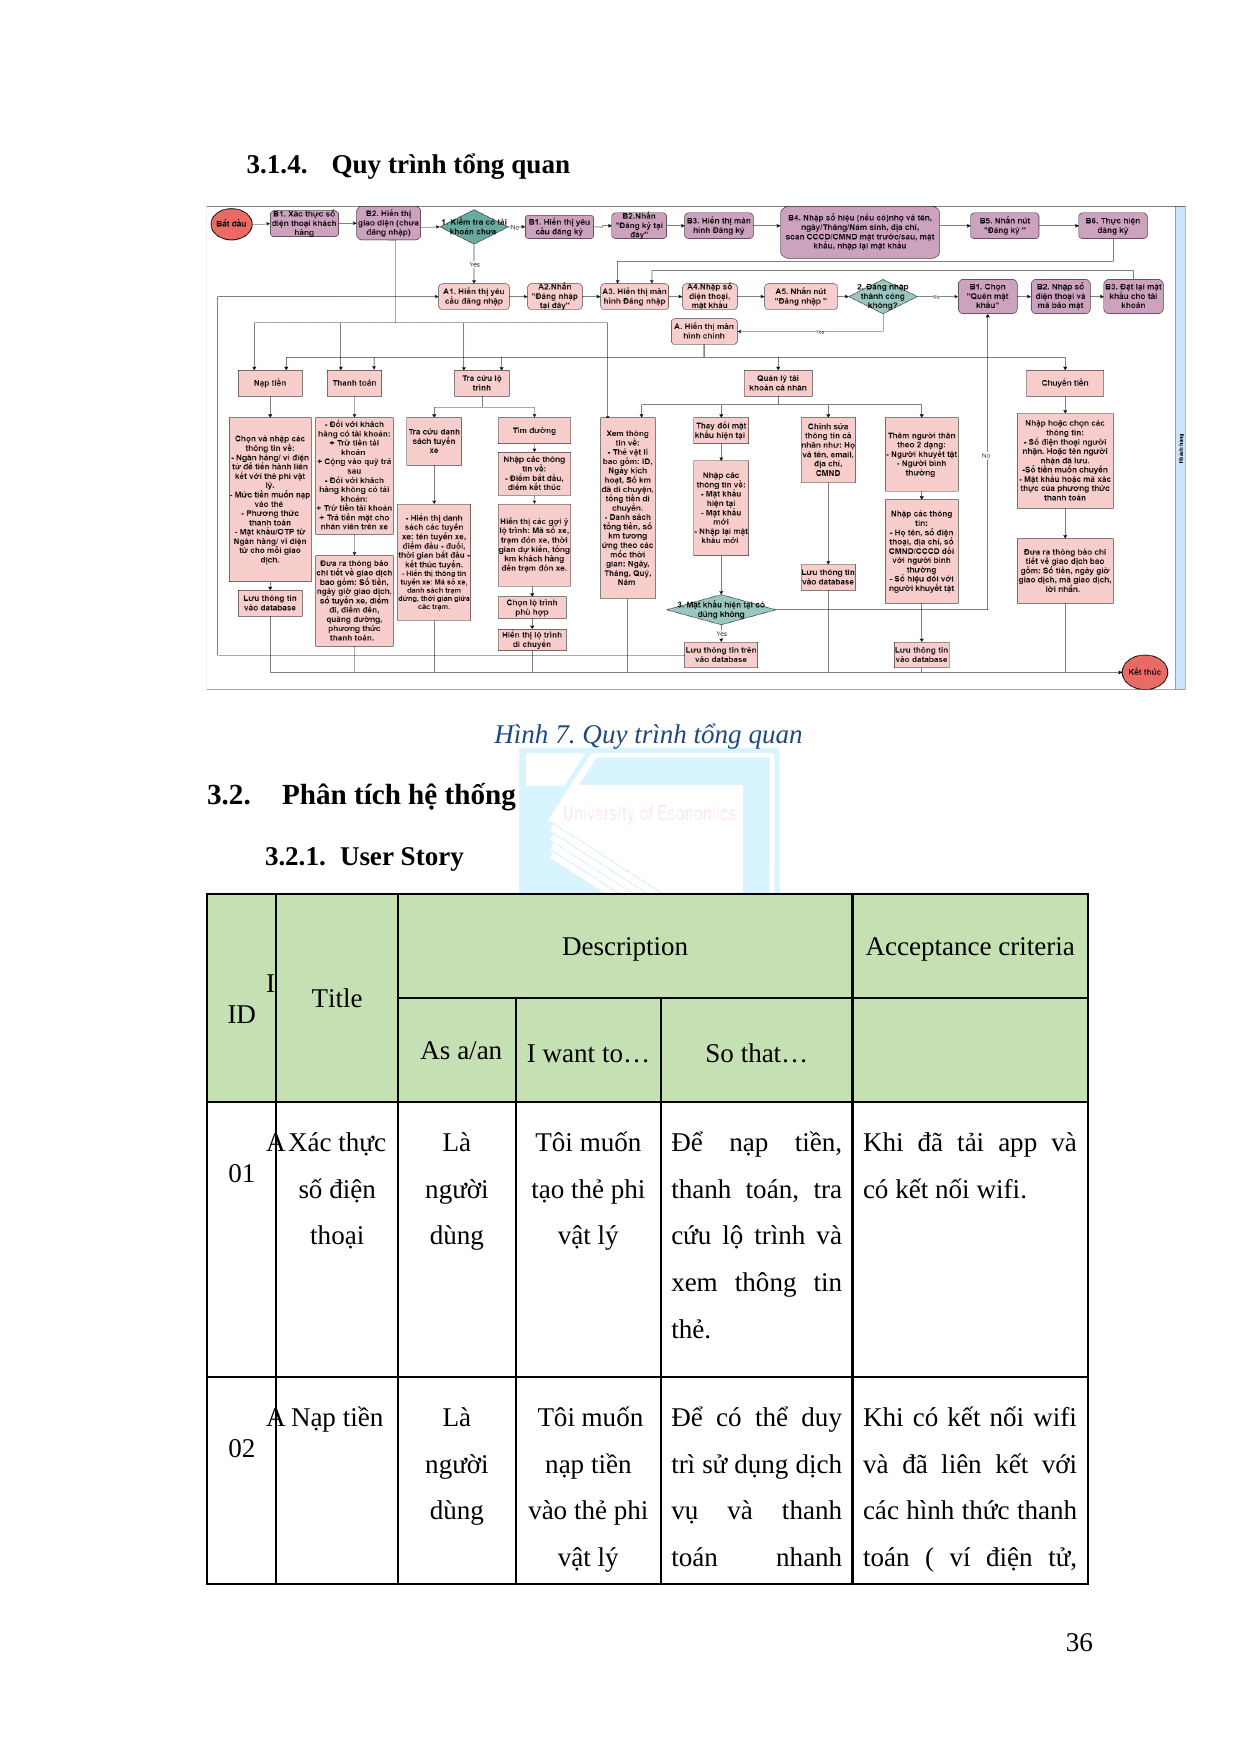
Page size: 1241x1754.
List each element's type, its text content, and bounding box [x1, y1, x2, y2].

table_header Description [399, 895, 851, 997]
table_cell As a/an [399, 999, 515, 1101]
table_cell A02 [208, 1378, 275, 1583]
text Hình 7. Quy trình tổng quan [207, 718, 1092, 749]
picture [206, 206, 1186, 690]
table_header IID [208, 895, 275, 1101]
table_cell Khi đã tải app và có kết nối wifi. [854, 1103, 1087, 1376]
table_cell Là người dùng [399, 1378, 515, 1583]
table_cell Để nạp tiền, thanh toán, tra cứu lộ trình và xem thông tin thẻ. [662, 1103, 851, 1376]
table_cell [854, 999, 1087, 1101]
table_cell So that… [662, 999, 851, 1101]
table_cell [662, 1378, 851, 1583]
table_cell Xác thực số điện thoại [277, 1103, 397, 1376]
table_header Title [277, 895, 397, 1101]
table_cell A01 [208, 1103, 275, 1376]
table_cell Là người dùng [399, 1103, 515, 1376]
table_cell Nạp tiền [277, 1378, 397, 1583]
subtitle User Story [265, 840, 1092, 871]
table_cell I want to… [517, 999, 660, 1101]
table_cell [854, 1378, 1087, 1583]
table_header Acceptance criteria [854, 895, 1087, 997]
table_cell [517, 1378, 660, 1583]
table_cell Tôi muốn tạo thẻ phi vật lý [517, 1103, 660, 1376]
subtitle Phân tích hệ thống [207, 777, 1092, 811]
subtitle Quy trình tổng quan [246, 148, 1092, 179]
